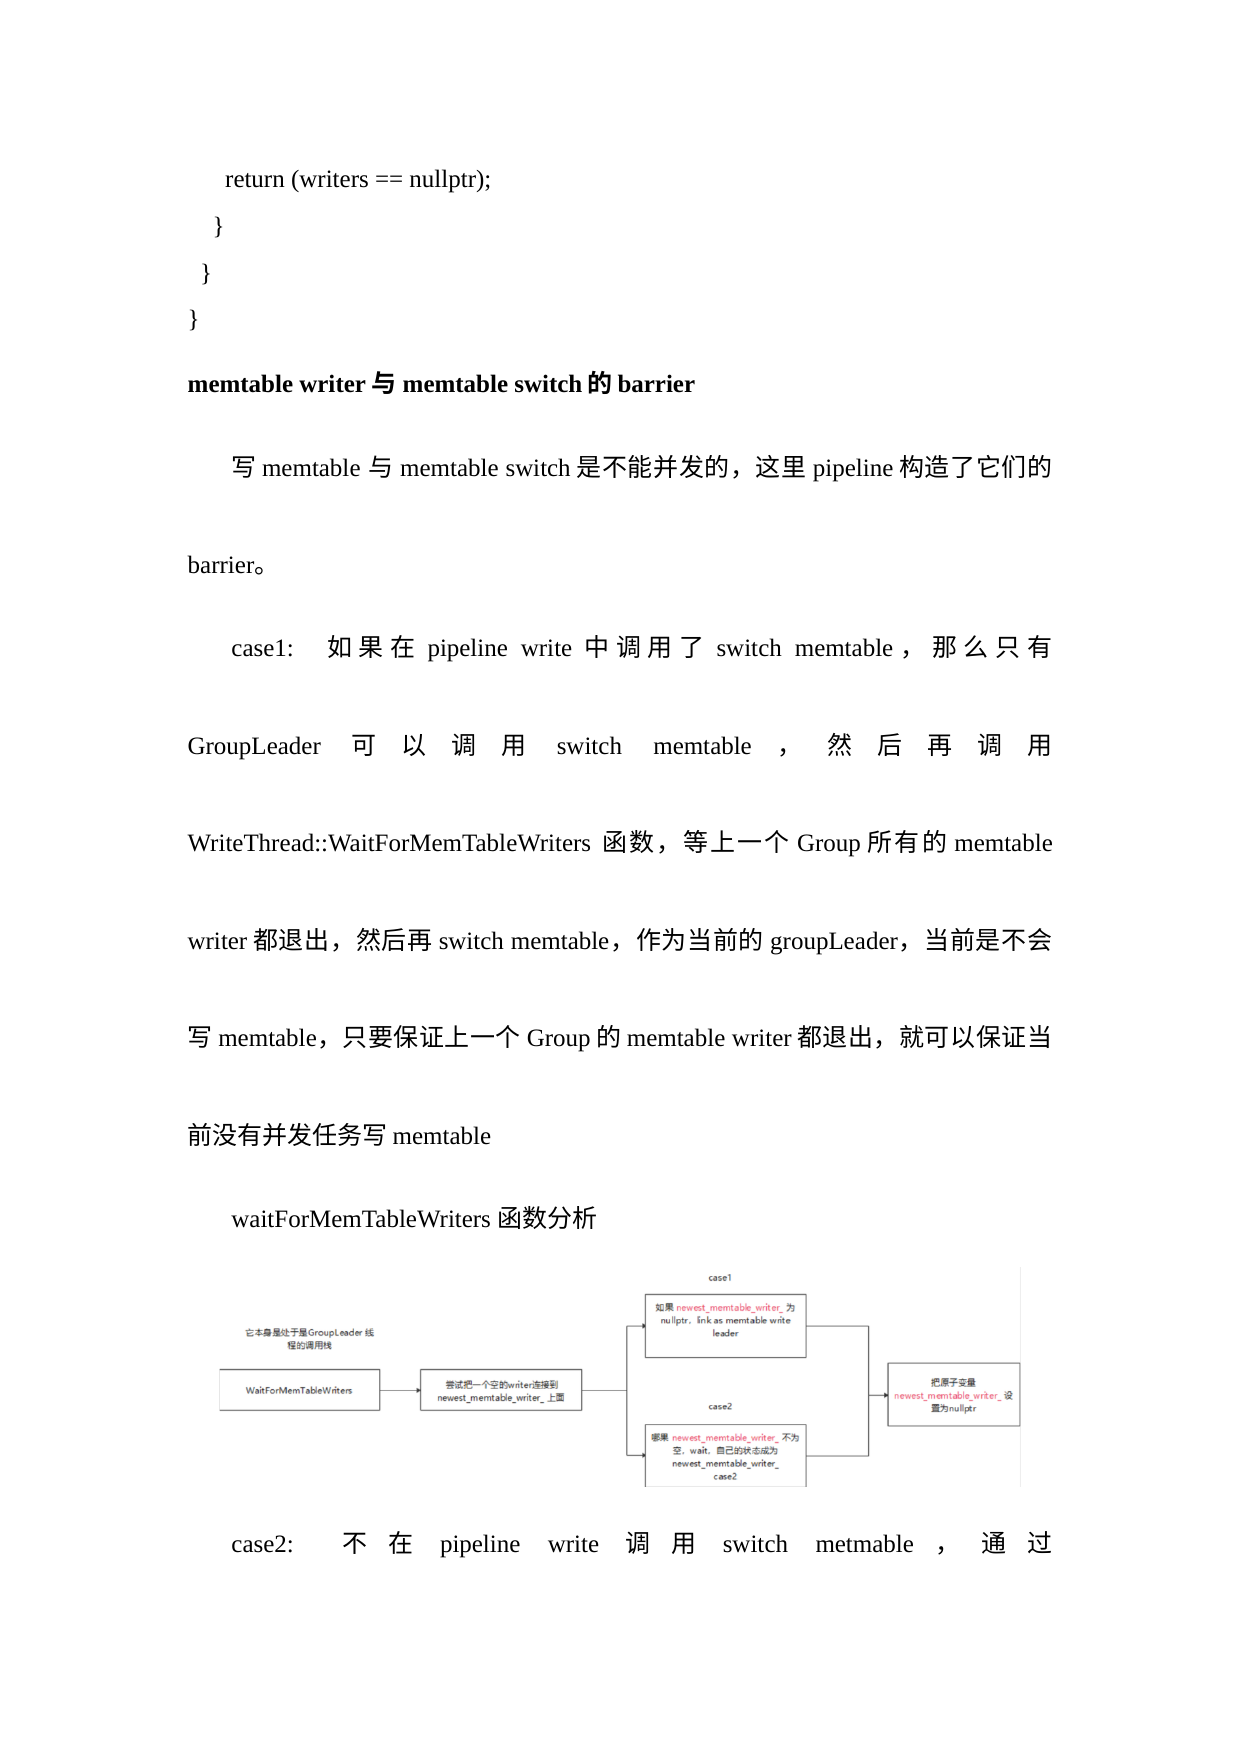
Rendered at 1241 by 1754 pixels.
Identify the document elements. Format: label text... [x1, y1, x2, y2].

text case1: 如果在pipeline write中调用了switch memtable，那么只有GroupLeader可以调用switch memtable，然后再调用 WriteThread::WaitForMemTableWriters 函数，等上一个Group所有的memtable writer都退出，然后再switch memtable，作为当前的groupLeader，当前是不会写memtable，只要保证上一个Group的memtable writer都退出，就可以保证当前没有并发任务写memtable [187, 613, 1053, 1166]
text } [187, 256, 1053, 288]
text waitForMemTableWriters 函数分析 [187, 1184, 1053, 1249]
picture [219, 1267, 1021, 1487]
text return (writers == nullptr); [187, 162, 1053, 194]
text } [187, 209, 1053, 241]
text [187, 1509, 1053, 1574]
text 写memtable 与 memtable switch是不能并发的，这里pipeline构造了它们的barrier。 [187, 433, 1053, 595]
subtitle memtable writer 与 memtable switch的barrier [187, 349, 1053, 414]
text } [187, 303, 1053, 335]
